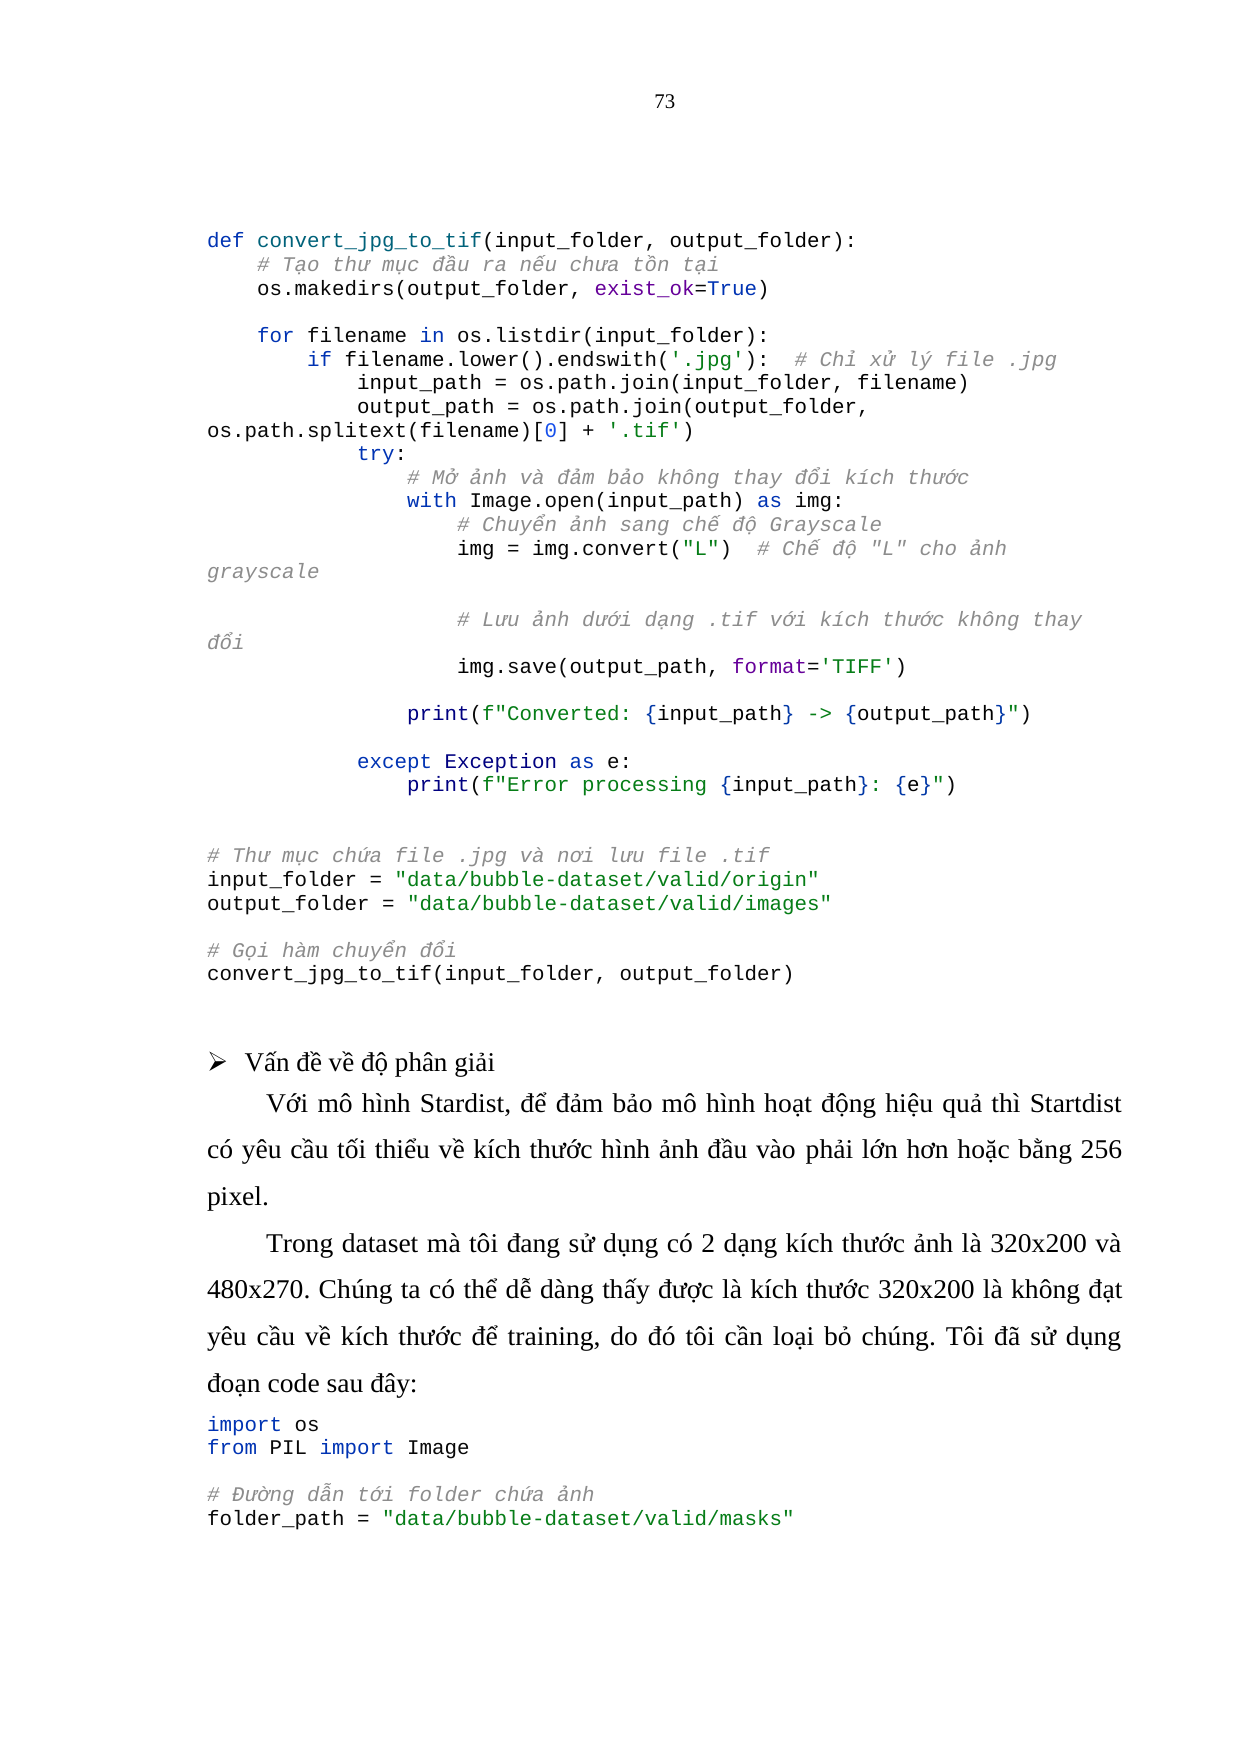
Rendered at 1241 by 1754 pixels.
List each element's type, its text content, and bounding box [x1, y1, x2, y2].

list Vấn đề về độ phân giải [207, 1046, 1122, 1077]
text Trong dataset mà tôi đang sử dụng có 2 dạng kích thước ảnh là 320x200 và 480x270. Chúng ta có thể dễ dàng thấy được là kích thước 320x200 là không đạt yêu cầu về kích thước để training, do đó tôi cần loại bỏ chúng. Tôi đã sử dụng đoạn code sau đây: [207, 1227, 1122, 1398]
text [207, 1413, 1122, 1555]
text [207, 207, 1122, 987]
text Với mô hình Stardist, để đảm bảo mô hình hoạt động hiệu quả thì Startdist có yêu cầu tối thiểu về kích thước hình ảnh đầu vào phải lớn hơn hoặc bằng 256 pixel. [207, 1087, 1122, 1211]
